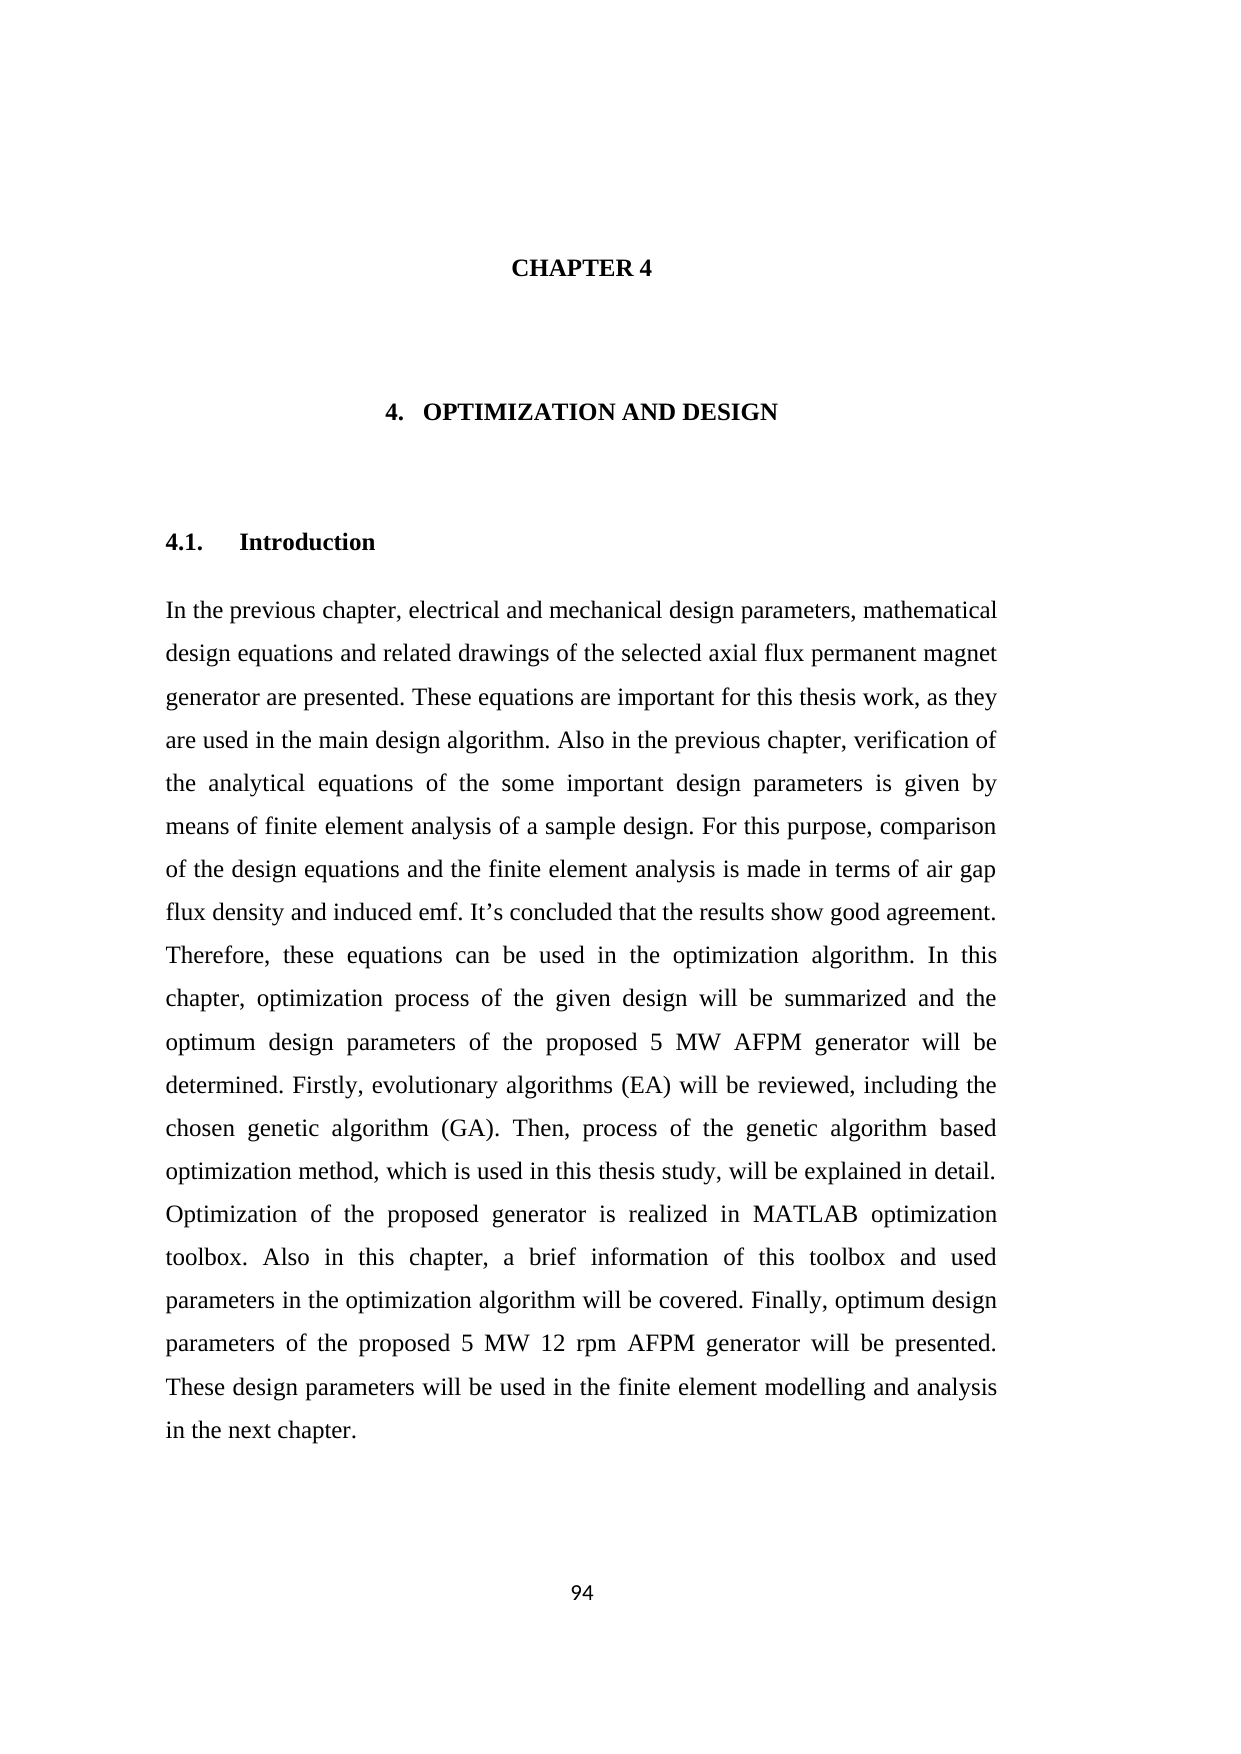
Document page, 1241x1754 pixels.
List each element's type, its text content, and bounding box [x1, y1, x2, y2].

subtitle OPTIMIZATION AND DESIGN [165, 397, 998, 425]
text In the previous chapter, electrical and mechanical design parameters, mathematical design equations and related drawings of the selected axial flux permanent magnet generator are presented. These equations are important for this thesis work, as they are used in the main design algorithm. Also in the previous chapter, verification of the analytical equations of the some important design parameters is given by means of finite element analysis of a sample design. For this purpose, comparison of the design equations and the finite element analysis is made in terms of air gap flux density and induced emf. It’s concluded that the results show good agreement. Therefore, these equations can be used in the optimization algorithm. In this chapter, optimization process of the given design will be summarized and the optimum design parameters of the proposed 5 MW AFPM generator will be determined. Firstly, evolutionary algorithms (EA) will be reviewed, including the chosen genetic algorithm (GA). Then, process of the genetic algorithm based optimization method, which is used in this thesis study, will be explained in detail. Optimization of the proposed generator is realized in MATLAB optimization toolbox. Also in this chapter, a brief information of this toolbox and used parameters in the optimization algorithm will be covered. Finally, optimum design parameters of the proposed 5 MW 12 rpm AFPM generator will be presented. These design parameters will be used in the finite element modelling and analysis in the next chapter. [165, 595, 998, 1443]
subtitle Introduction [165, 527, 998, 556]
subtitle CHAPTER 4 [165, 253, 998, 282]
